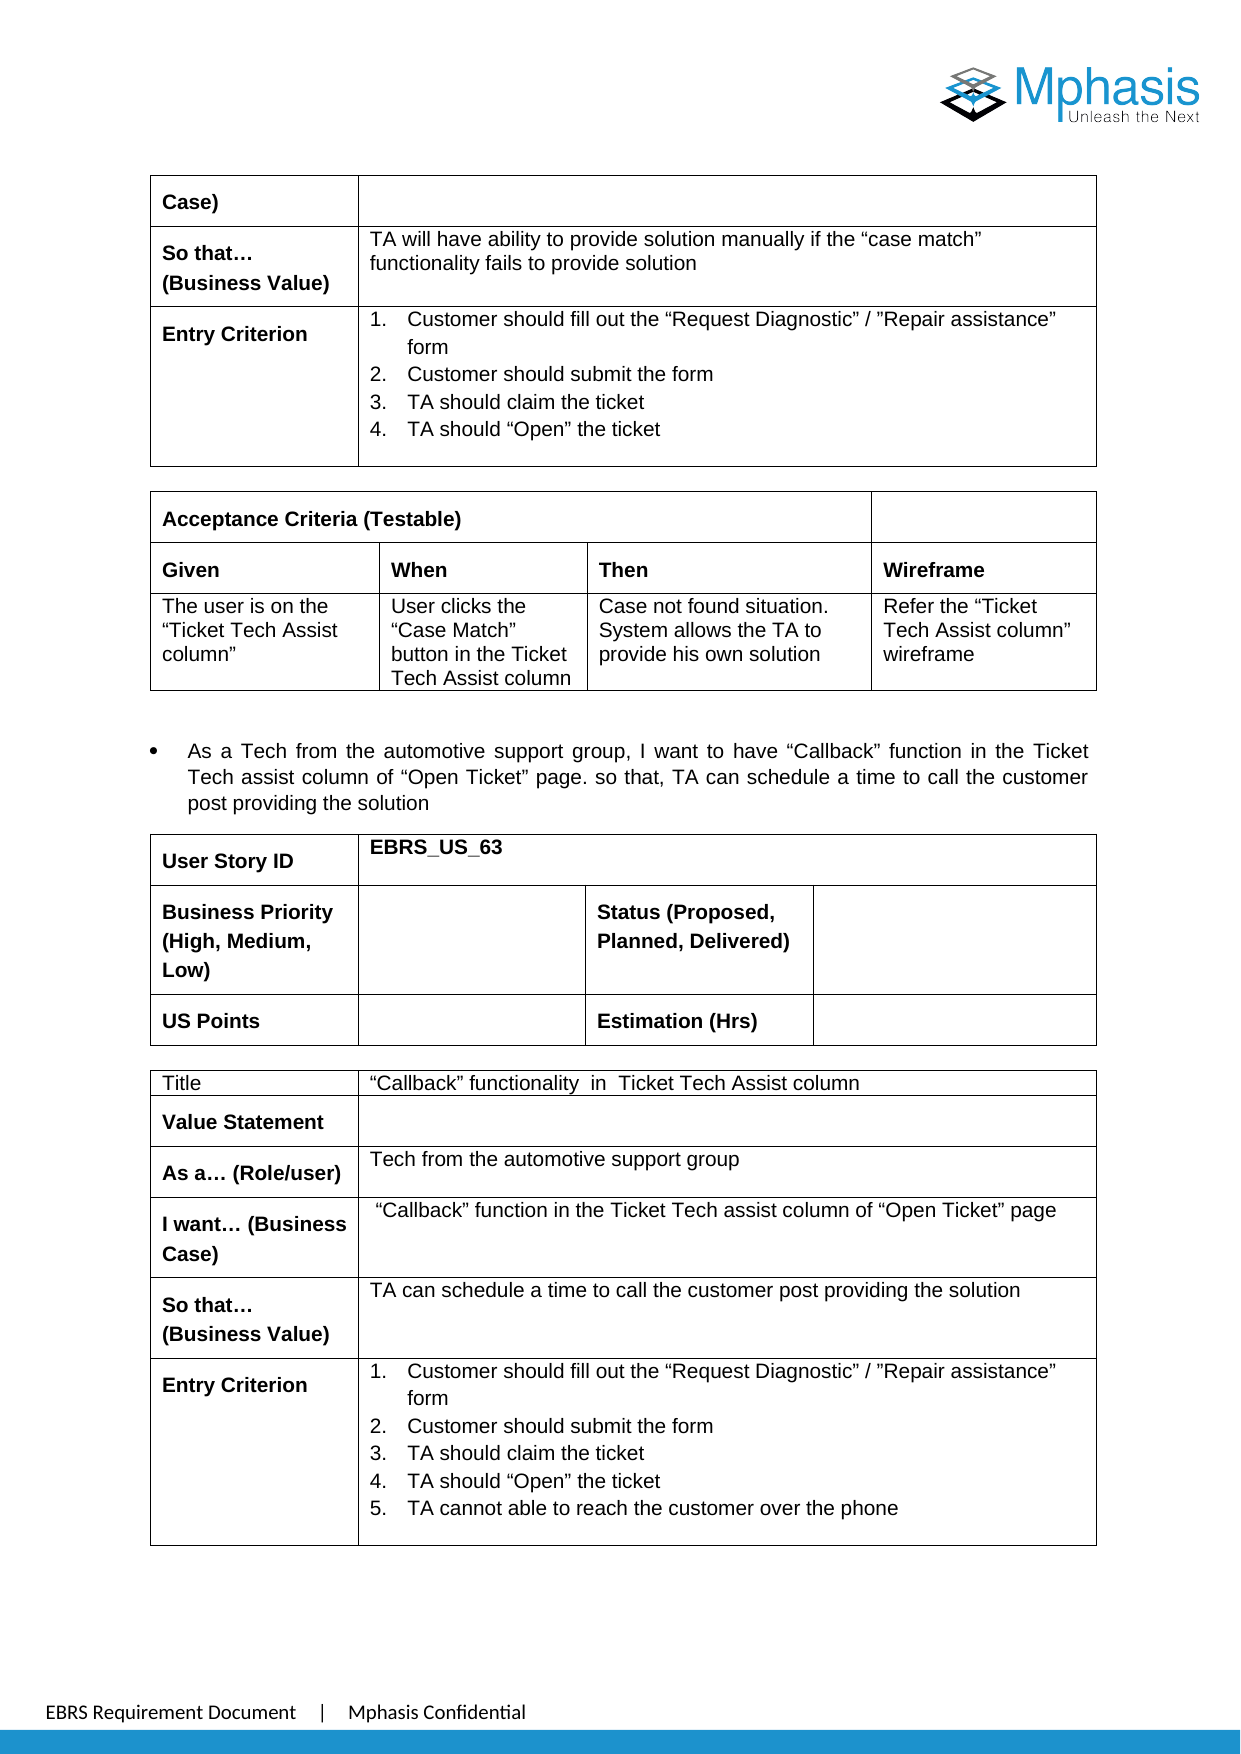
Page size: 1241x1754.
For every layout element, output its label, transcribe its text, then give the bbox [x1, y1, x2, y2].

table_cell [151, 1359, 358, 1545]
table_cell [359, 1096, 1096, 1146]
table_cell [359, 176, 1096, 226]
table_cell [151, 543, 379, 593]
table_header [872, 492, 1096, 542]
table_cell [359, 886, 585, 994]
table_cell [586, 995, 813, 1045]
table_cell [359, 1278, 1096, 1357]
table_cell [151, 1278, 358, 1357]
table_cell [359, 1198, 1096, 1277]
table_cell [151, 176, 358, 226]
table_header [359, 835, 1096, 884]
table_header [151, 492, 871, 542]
picture [926, 51, 1213, 139]
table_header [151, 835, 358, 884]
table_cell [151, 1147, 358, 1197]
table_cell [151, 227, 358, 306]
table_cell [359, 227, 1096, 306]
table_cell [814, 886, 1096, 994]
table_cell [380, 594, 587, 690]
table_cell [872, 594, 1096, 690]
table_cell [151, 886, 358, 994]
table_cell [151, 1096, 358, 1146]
list As a Tech from the automotive support group, I want to have “Callback” function in the Ticket Tech assist column of “Open Ticket” page. so that, TA can schedule a time to call the customer post providing the solution [150, 739, 1090, 815]
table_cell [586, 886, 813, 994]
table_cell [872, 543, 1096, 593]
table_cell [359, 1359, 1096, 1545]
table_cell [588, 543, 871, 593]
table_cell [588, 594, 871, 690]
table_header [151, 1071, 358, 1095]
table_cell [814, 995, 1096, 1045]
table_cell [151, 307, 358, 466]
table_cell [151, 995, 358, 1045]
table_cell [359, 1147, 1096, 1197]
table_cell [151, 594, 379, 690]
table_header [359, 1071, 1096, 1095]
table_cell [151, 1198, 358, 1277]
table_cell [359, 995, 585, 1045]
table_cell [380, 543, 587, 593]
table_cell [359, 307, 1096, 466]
